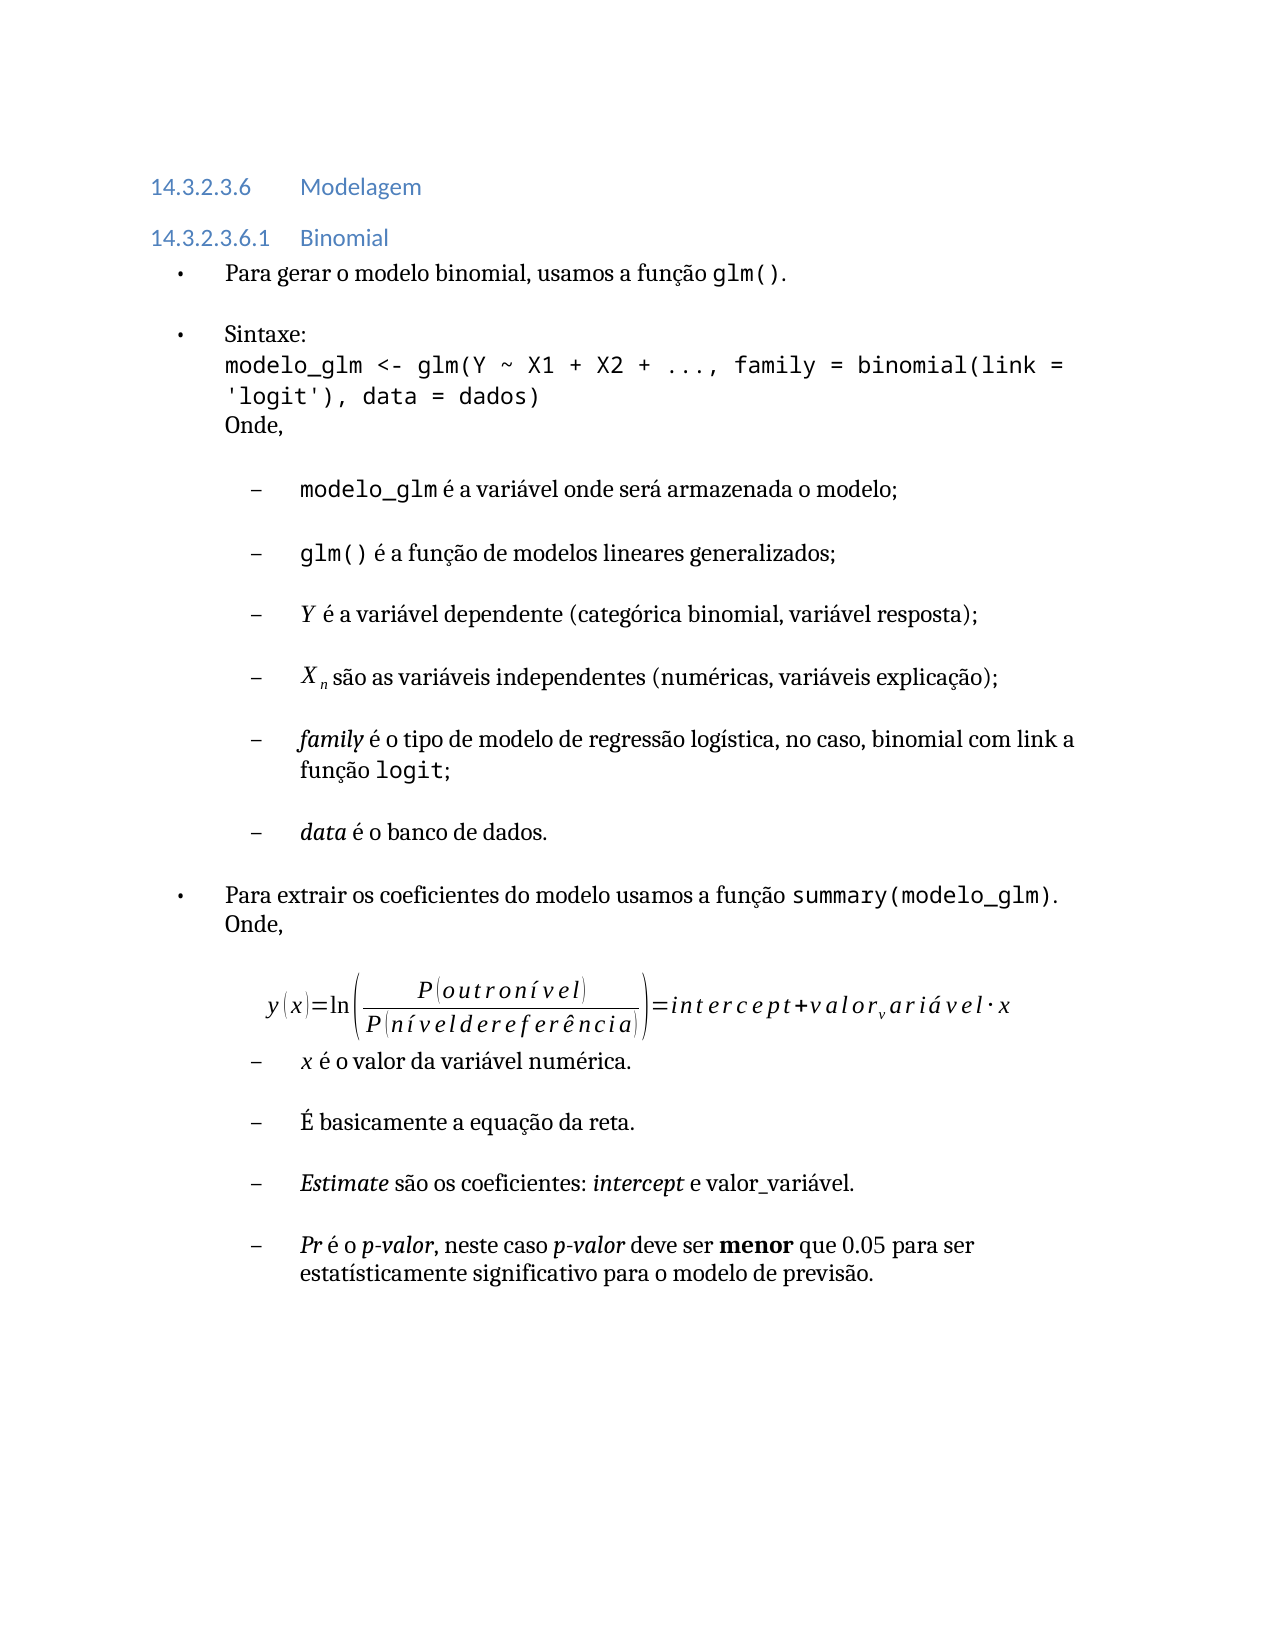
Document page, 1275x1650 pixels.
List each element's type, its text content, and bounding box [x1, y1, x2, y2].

list Estimate são os coeficientes: intercept e valor_variável. [250, 1169, 1125, 1227]
list Sintaxe: modelo_glm <- glm(Y ~ X1 + X2 + ..., family = binomial(link = 'logit'), data = dados) Onde, [175, 320, 1125, 469]
subtitle 14.3.2.3.6.1 Binomial [150, 222, 1125, 253]
list family é o tipo de modelo de regressão logística, no caso, binomial com link a função logit; [250, 725, 1125, 814]
list data é o banco de dados. [250, 818, 1125, 875]
list glm() é a função de modelos lineares generalizados; [250, 536, 1125, 596]
subtitle 14.3.2.3.6 Modelagem [150, 171, 1125, 201]
list Para gerar o modelo binomial, usamos a função glm(). [175, 256, 1125, 316]
list É basicamente a equação da reta. [250, 1108, 1125, 1166]
list é a variável dependente (categórica binomial, variável resposta); [250, 600, 1125, 658]
list Pr é o p-valor, neste caso p-valor deve ser menor que para ser estatísticamente significativo para o modelo de previsão. [250, 1231, 1125, 1317]
list são as variáveis independentes (numéricas, variáveis explicação); [250, 661, 1125, 722]
list é o valor da variável numérica. [250, 1047, 1125, 1104]
list Para extrair os coeficientes do modelo usamos a função summary(modelo_glm). Onde, [175, 879, 1125, 968]
list modelo_glm é a variável onde será armazenada o modelo; [250, 473, 1125, 533]
